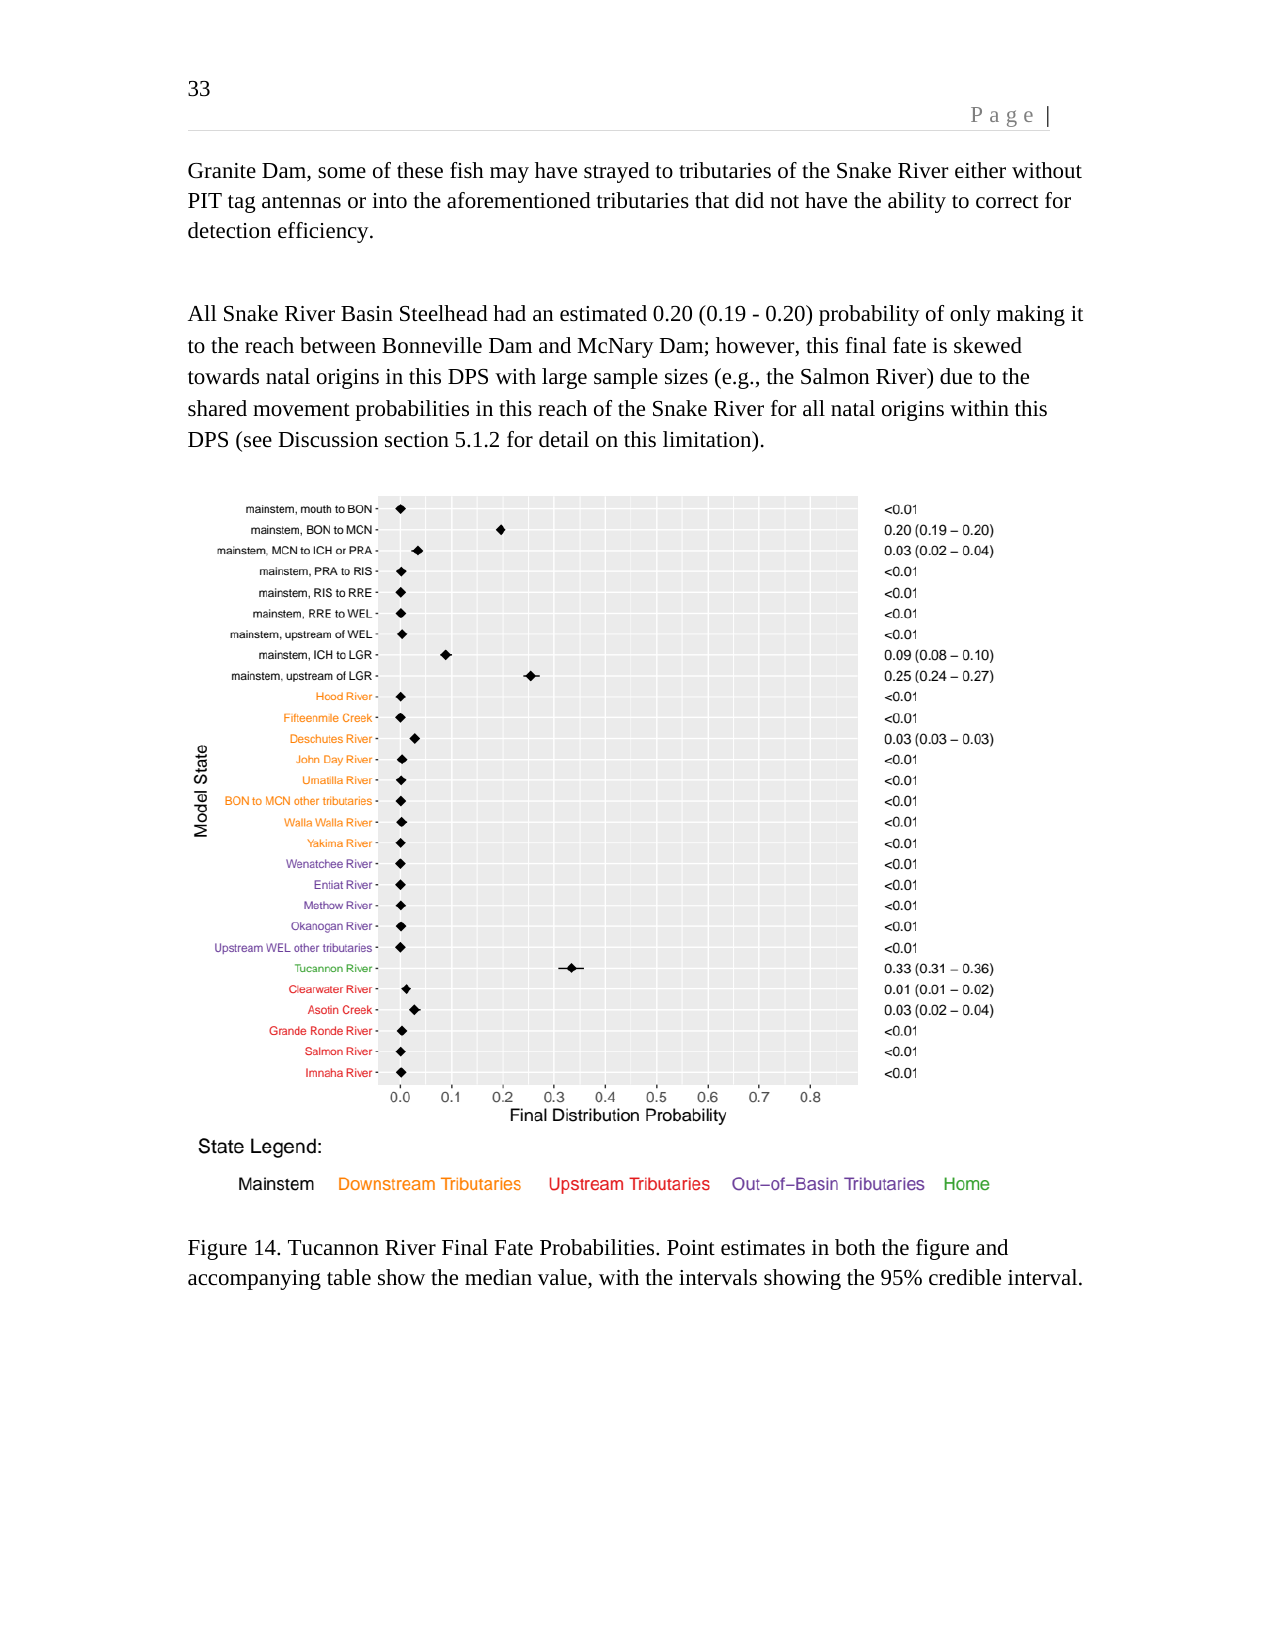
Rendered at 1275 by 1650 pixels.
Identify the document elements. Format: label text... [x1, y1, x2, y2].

text All Snake River Basin Steelhead had an estimated 0.20 (0.19 - 0.20) probability of only making it to the reach between Bonneville Dam and McNary Dam; however, this final fate is skewed towards natal origins in this DPS with large sample sizes (e.g., the Salmon River) due to the shared movement probabilities in this reach of the Snake River for all natal origins within this DPS (see Discussion section 5.1.2 for detail on this limitation). [187, 300, 1087, 453]
text Figure 14. Tucannon River Final Fate Probabilities. Point estimates in both the figure and accompanying table show the median value, with the intervals showing the 95% credible interval. [187, 1234, 1087, 1291]
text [187, 157, 1087, 244]
